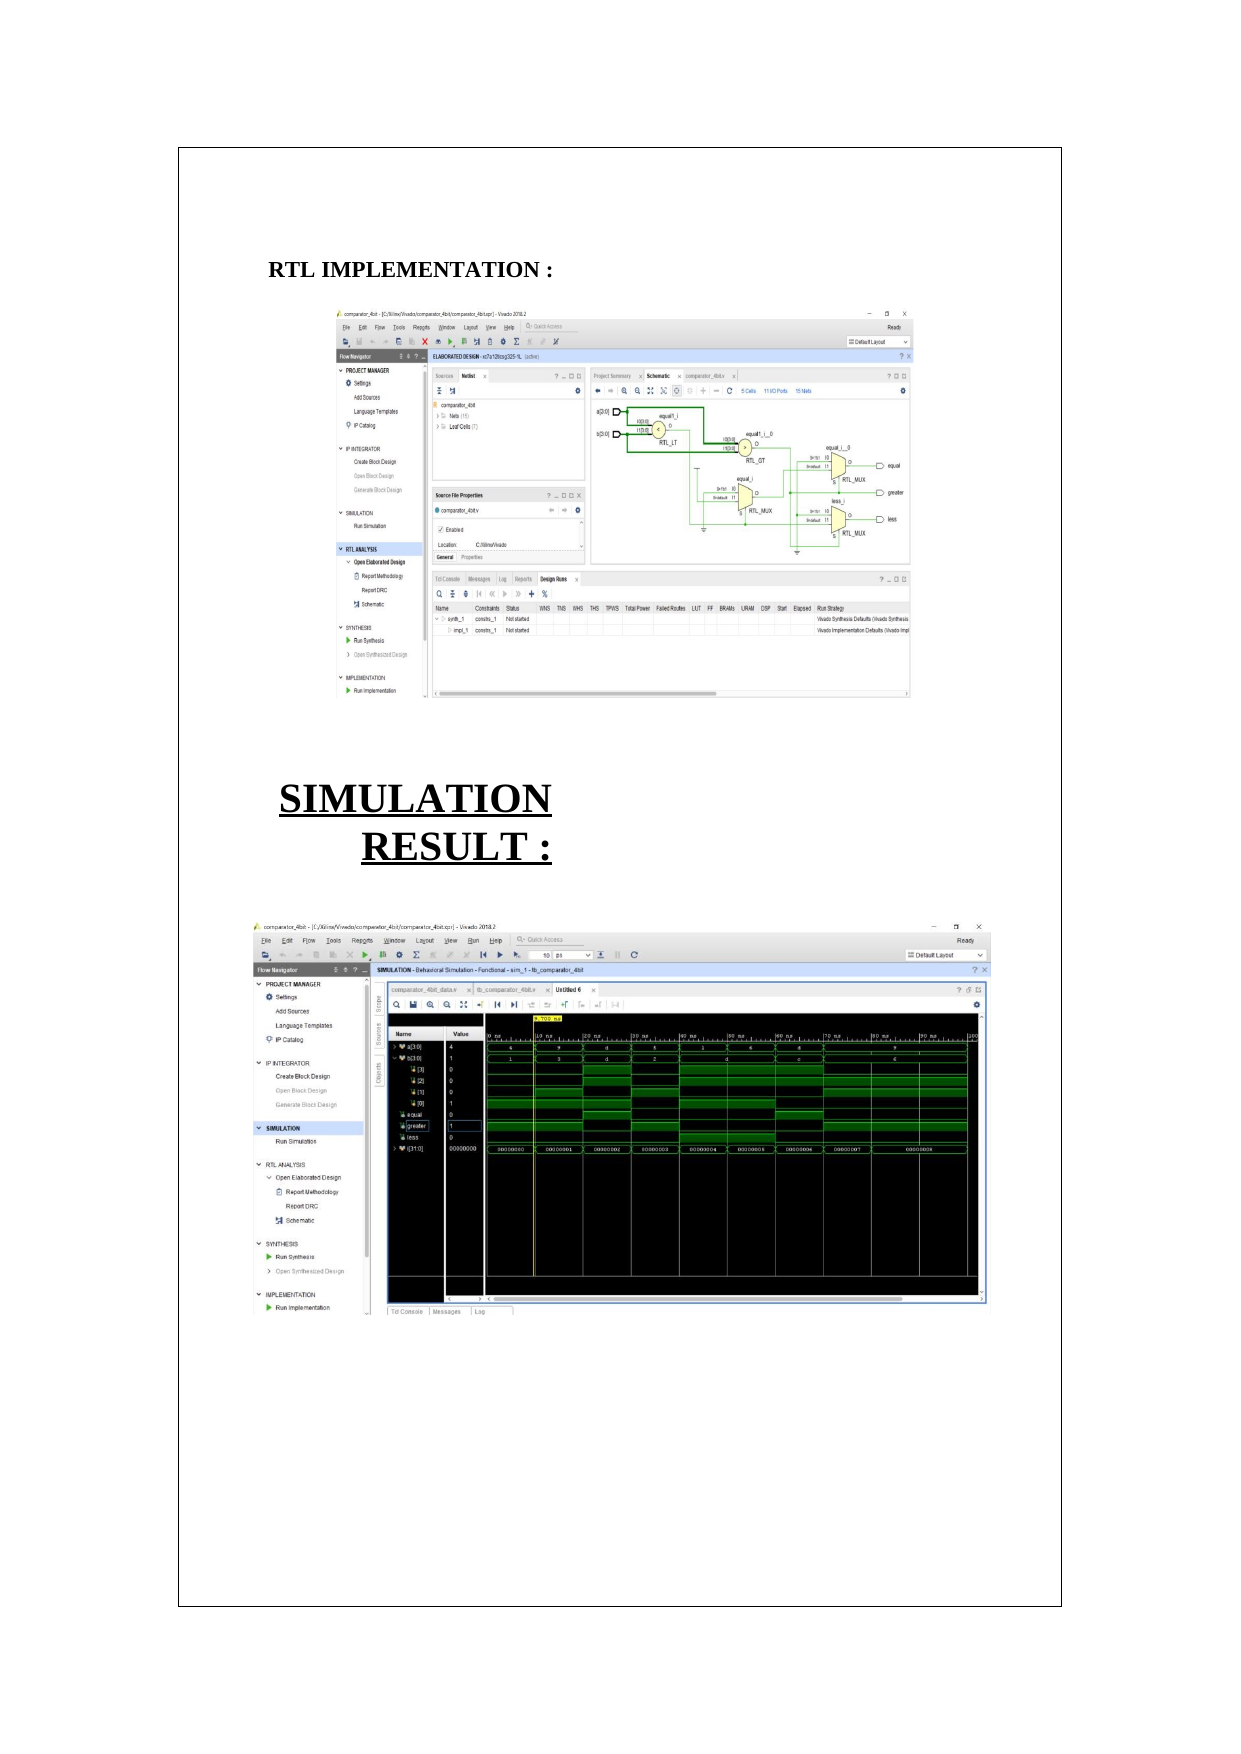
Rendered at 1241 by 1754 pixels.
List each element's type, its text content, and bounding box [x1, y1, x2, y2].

subtitle SIMULATION RESULT : [175, 773, 552, 869]
text RTL IMPLEMENTATION : [175, 256, 553, 282]
picture [253, 922, 991, 1315]
picture [336, 308, 914, 698]
